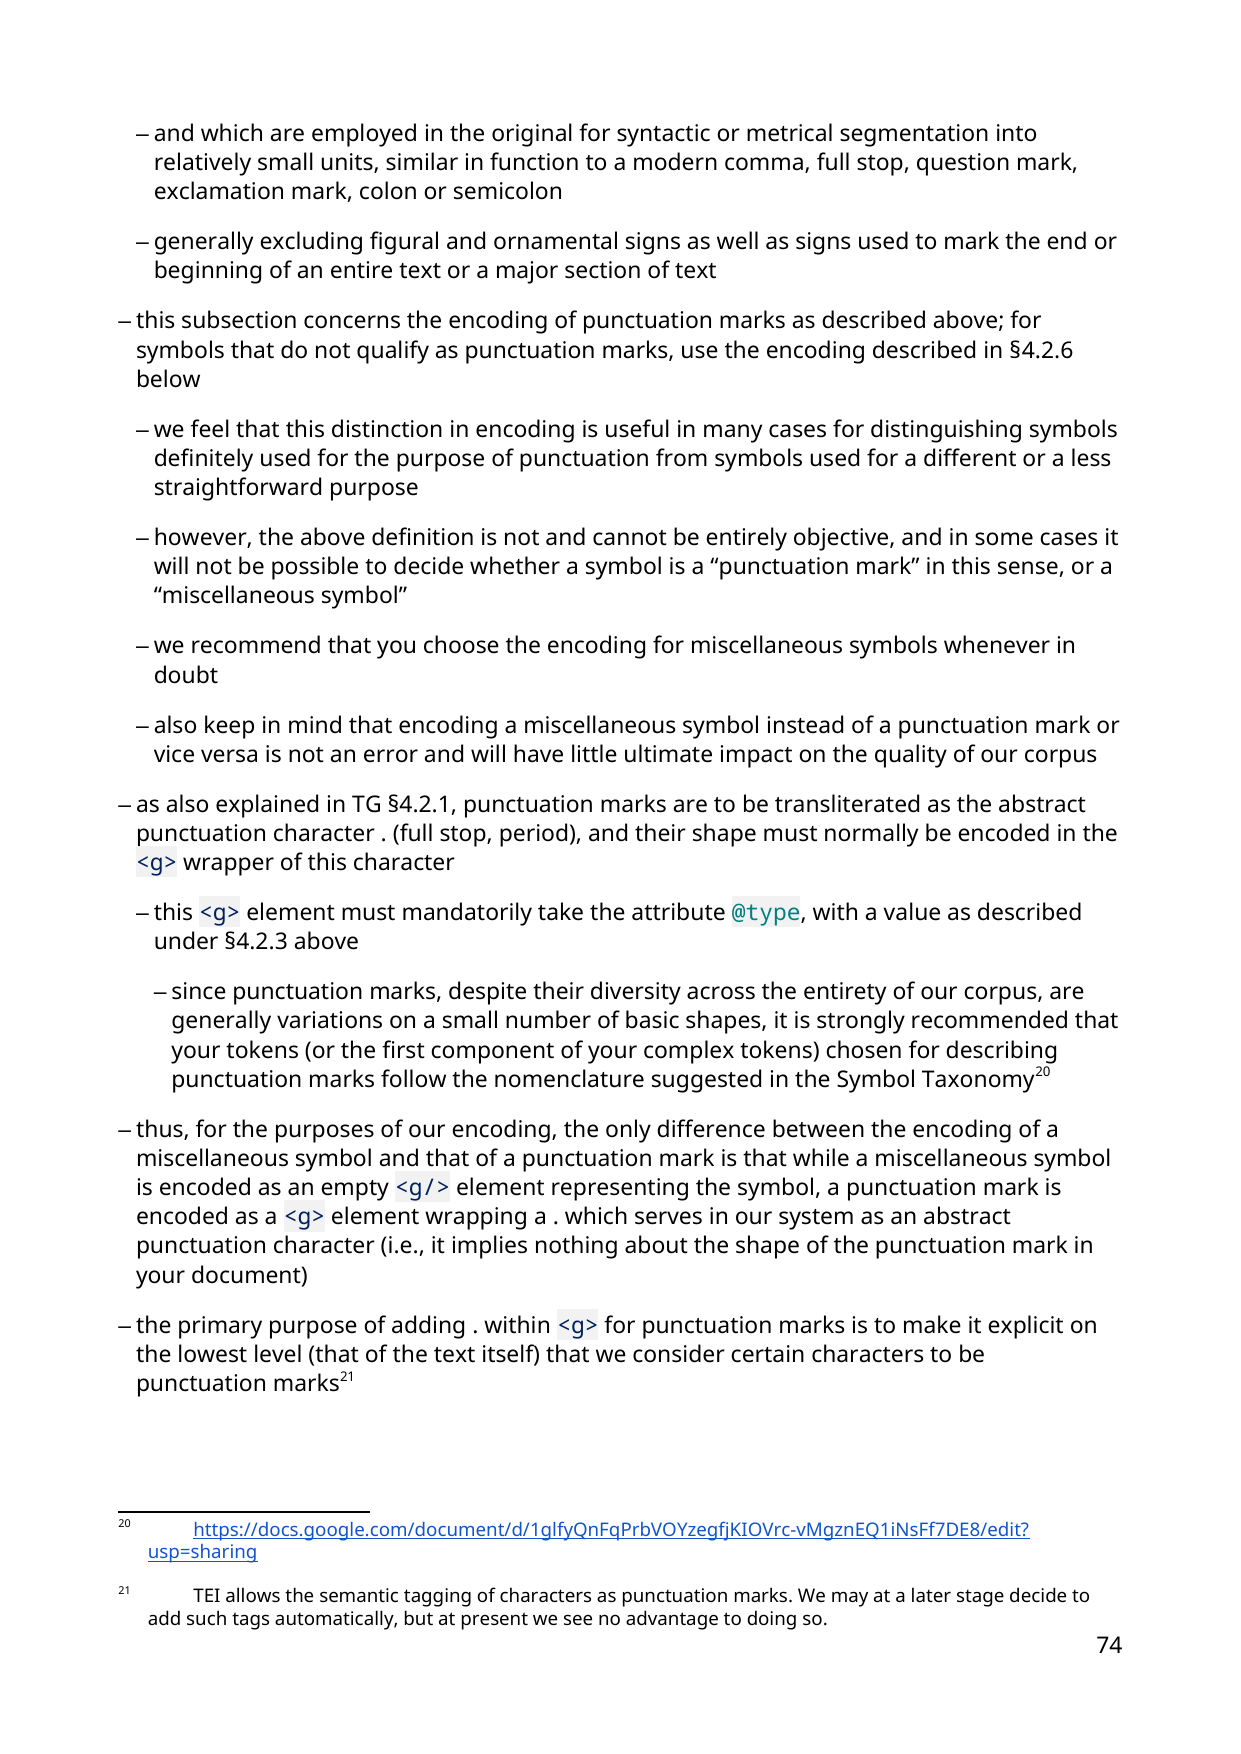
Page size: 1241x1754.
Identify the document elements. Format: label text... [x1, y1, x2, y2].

list however, the above definition is not and cannot be entirely objective, and in some cases it will not be possible to decide whether a symbol is a “punctuation mark” in this sense, or a “miscellaneous symbol” [136, 522, 1122, 610]
list we feel that this distinction in encoding is useful in many cases for distinguishing symbols definitely used for the purpose of punctuation from symbols used for a different or a less straightforward purpose [136, 414, 1122, 501]
list the primary purpose of adding . within <g> for punctuation marks is to make it explicit on the lowest level (that of the text itself) that we consider certain characters to be punctuation marks [118, 1310, 1122, 1397]
list thus, for the purposes of our encoding, the only difference between the encoding of a miscellaneous symbol and that of a punctuation mark is that while a miscellaneous symbol is encoded as an empty <g/> element representing the symbol, a punctuation mark is encoded as a <g> element wrapping a . which serves in our system as an abstract punctuation character (i.e., it implies nothing about the shape of the punctuation mark in your document) [118, 1114, 1122, 1289]
list this subsection concerns the encoding of punctuation marks as described above; for symbols that do not qualify as punctuation marks, use the encoding described in §4.2.6 below [118, 306, 1122, 393]
list generally excluding figural and ornamental signs as well as signs used to mark the end or beginning of an entire text or a major section of text [136, 226, 1122, 285]
list this <g> element must mandatorily take the attribute @type, with a value as described under §4.2.3 above [136, 897, 1122, 956]
list also keep in mind that encoding a miscellaneous symbol instead of a punctuation mark or vice versa is not an error and will have little ultimate impact on the quality of our corpus [136, 710, 1122, 768]
list since punctuation marks, despite their diversity across the entirety of our corpus, are generally variations on a small number of basic shapes, it is strongly recommended that your tokens (or the first component of your complex tokens) chosen for describing punctuation marks follow the nomenclature suggested in the Symbol Taxonomy [153, 976, 1122, 1093]
list we recommend that you choose the encoding for miscellaneous symbols whenever in doubt [136, 631, 1122, 689]
list and which are employed in the original for syntactic or metrical segmentation into relatively small units, similar in function to a modern comma, full stop, question mark, exclamation mark, colon or semicolon [136, 118, 1122, 206]
list as also explained in TG §4.2.1, punctuation marks are to be transliterated as the abstract punctuation character . (full stop, period), and their shape must normally be encoded in the <g> wrapper of this character [118, 789, 1122, 876]
